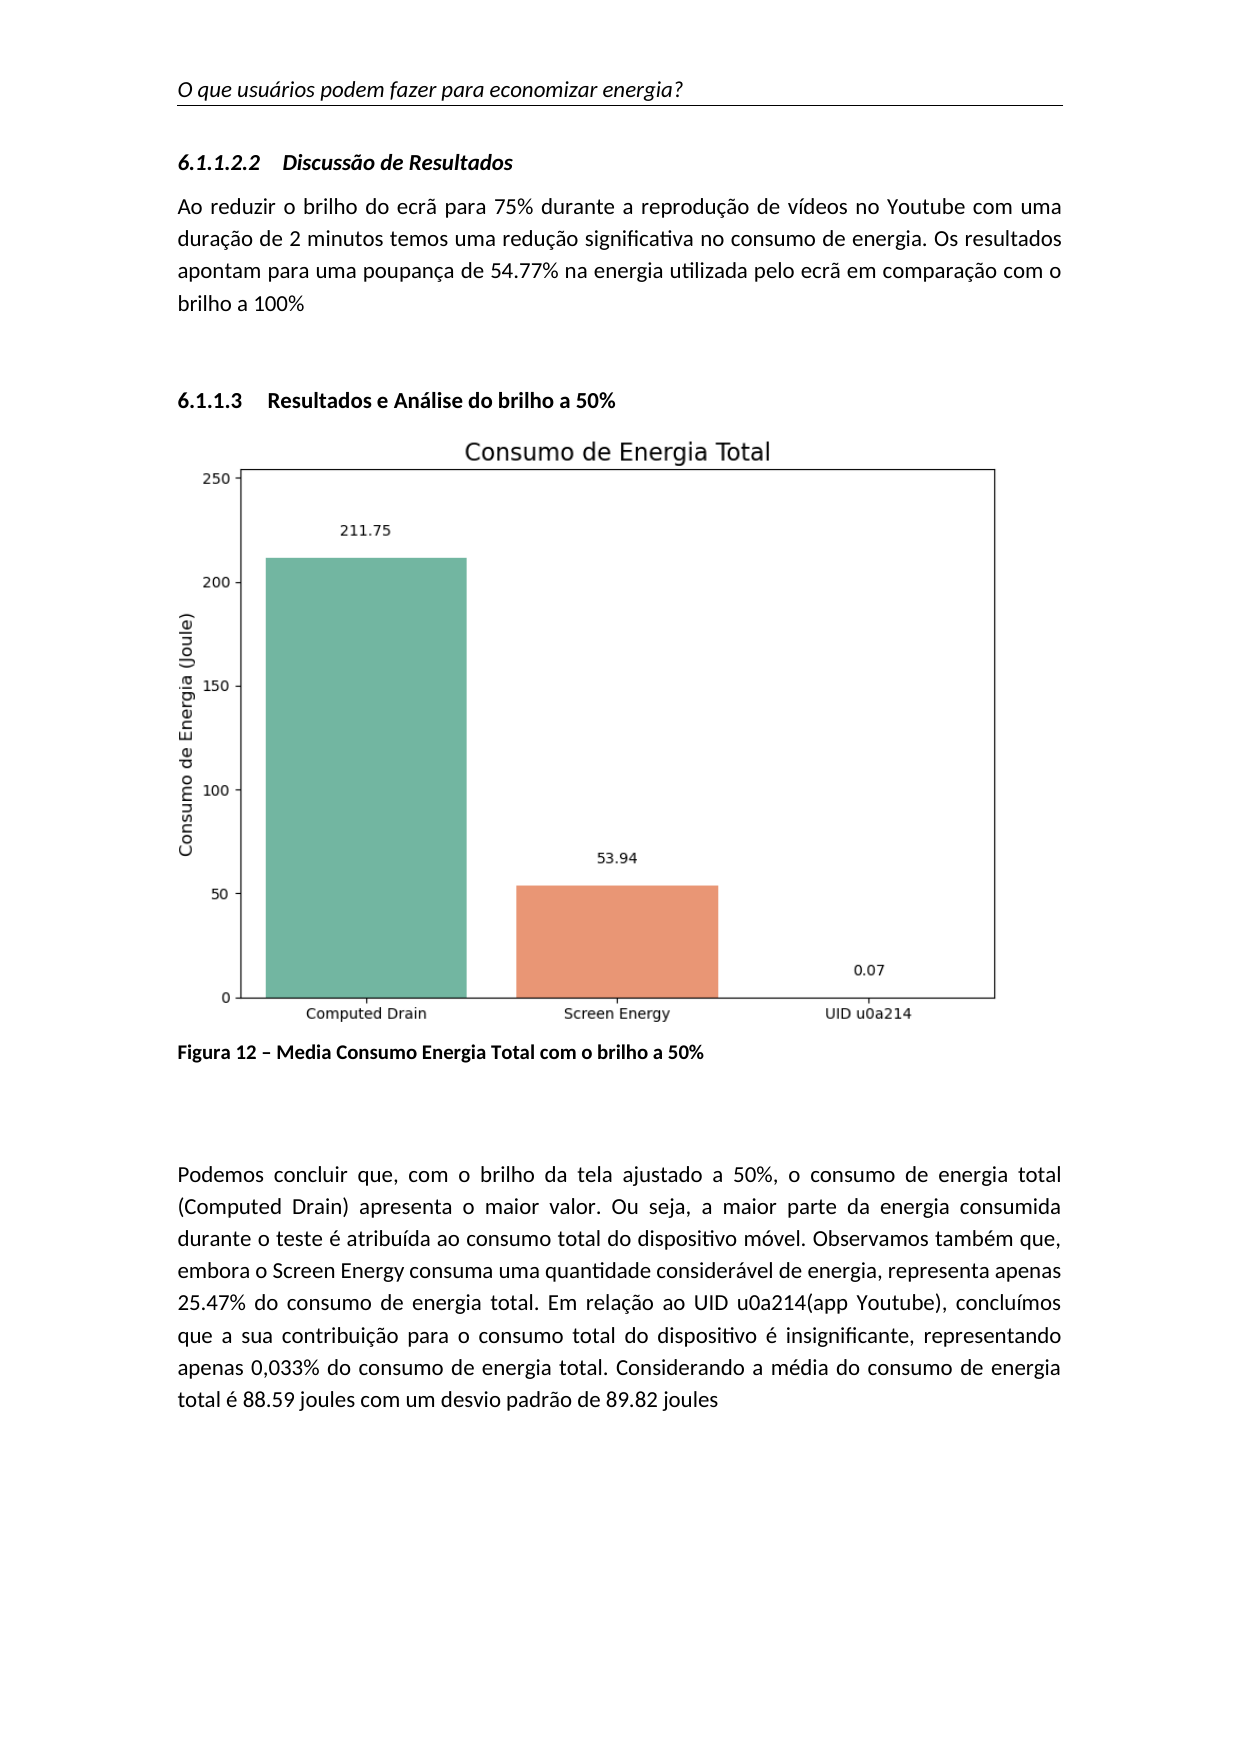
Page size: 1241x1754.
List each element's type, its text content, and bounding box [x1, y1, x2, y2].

text Ao reduzir o brilho do ecrã para 75% durante a reprodução de vídeos no Youtube com uma duração de 2 minutos temos uma redução significativa no consumo de energia. Os resultados apontam para uma poupança de 54.77% na energia utilizada pelo ecrã em comparação com o brilho a 100% [177, 192, 1063, 317]
picture [177, 431, 1064, 1023]
text Podemos concluir que, com o brilho da tela ajustado a 50%, o consumo de energia total (Computed Drain) apresenta o maior valor. Ou seja, a maior parte da energia consumida durante o teste é atribuída ao consumo total do dispositivo móvel. Observamos também que, embora o Screen Energy consuma uma quantidade considerável de energia, representa apenas 25.47% do consumo de energia total. Em relação ao UID u0a214(app Youtube), concluímos que a sua contribuição para o consumo total do dispositivo é insignificante, representando apenas 0,033% do consumo de energia total. Considerando a média do consumo de energia total é 88.59 joules com um desvio padrão de 89.82 joules [177, 1160, 1063, 1413]
subtitle Resultados e Análise do brilho a 50% [177, 387, 1063, 414]
text Figura 12 – Media Consumo Energia Total com o brilho a 50% [177, 1039, 1063, 1065]
subtitle Discussão de Resultados [177, 148, 1063, 176]
